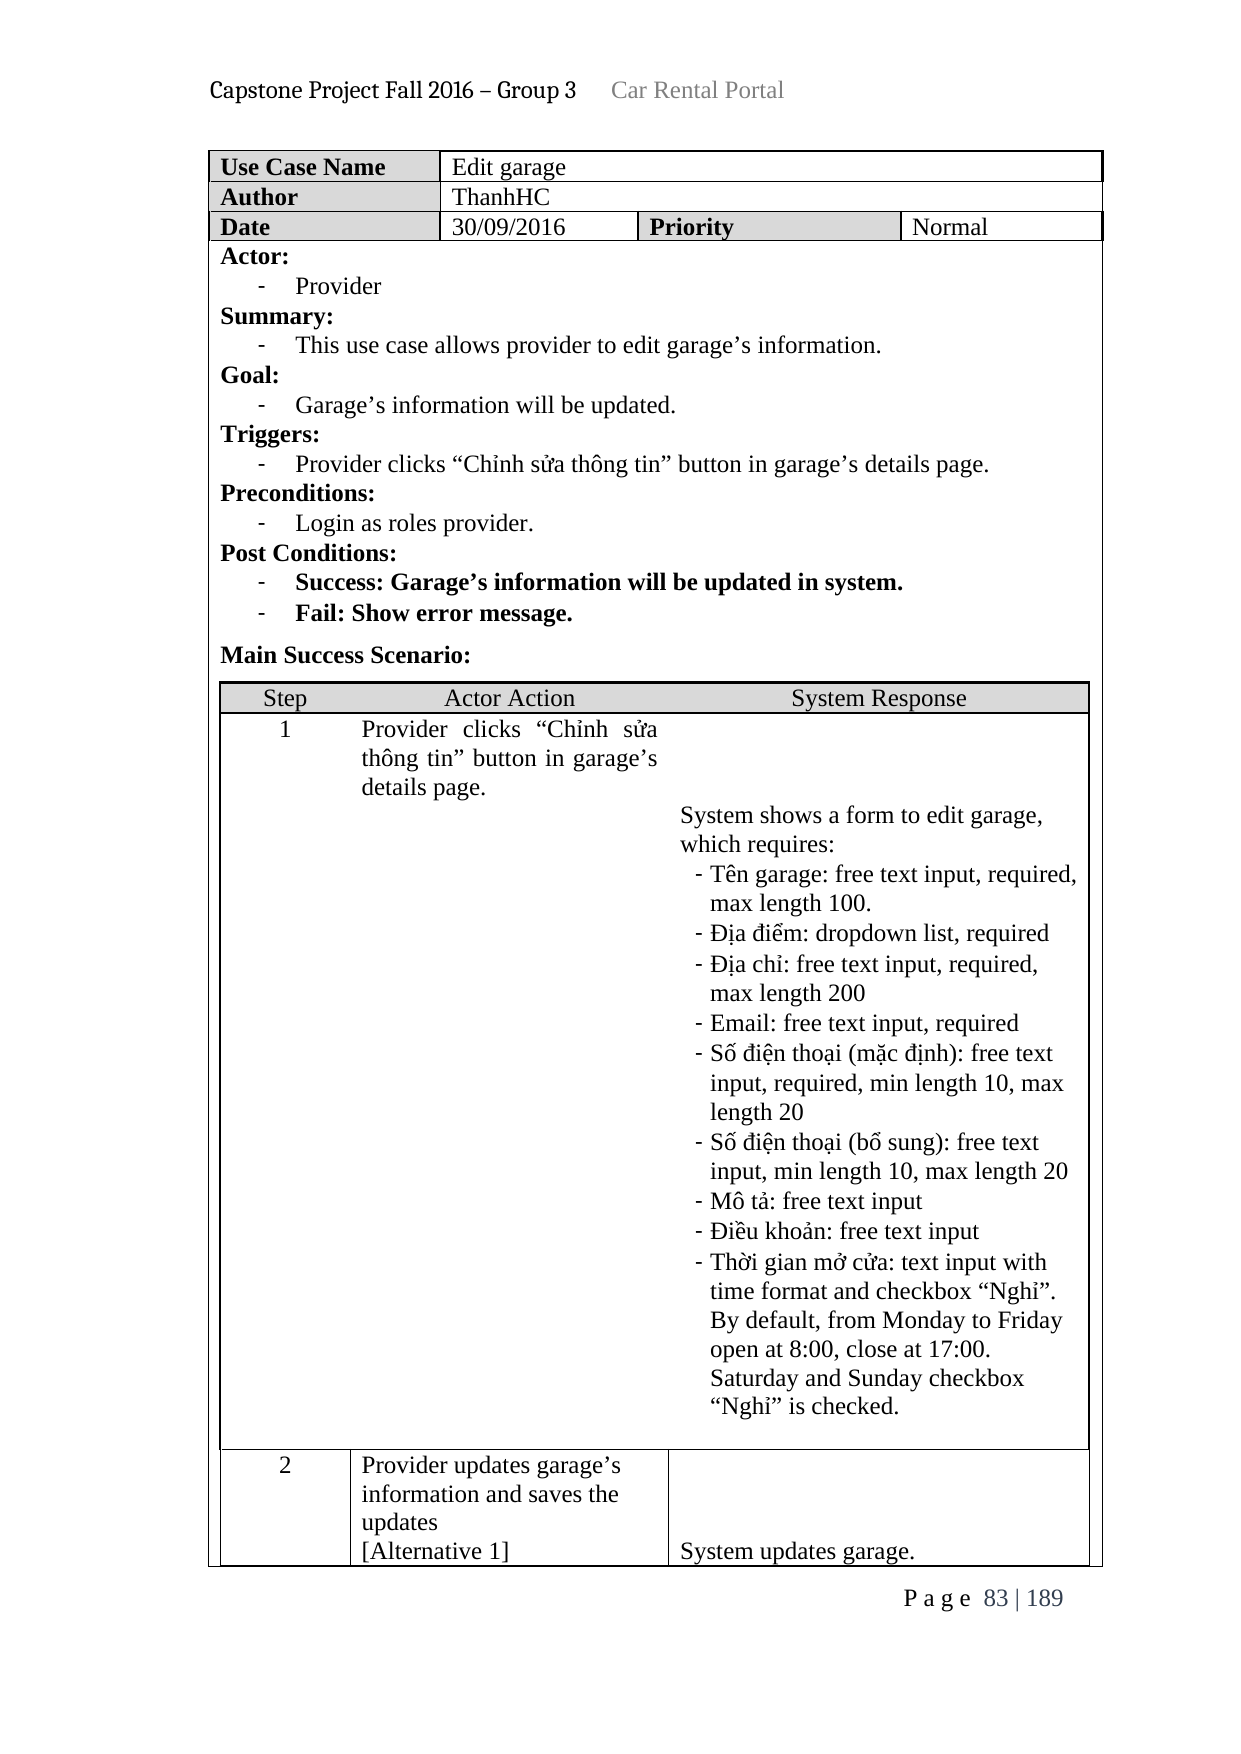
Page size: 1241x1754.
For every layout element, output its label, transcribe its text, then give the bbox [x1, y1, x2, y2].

table_cell Date [210, 212, 439, 240]
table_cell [209, 241, 1102, 1566]
table_cell Edit garage [441, 152, 1101, 181]
table_cell ThanhHC [441, 182, 1102, 211]
table_cell Author [209, 182, 440, 211]
table_cell Use Case Name [210, 151, 439, 181]
table_cell Normal [902, 212, 1101, 240]
table_cell 30/09/2016 [441, 212, 637, 240]
table_cell Priority [639, 212, 900, 240]
